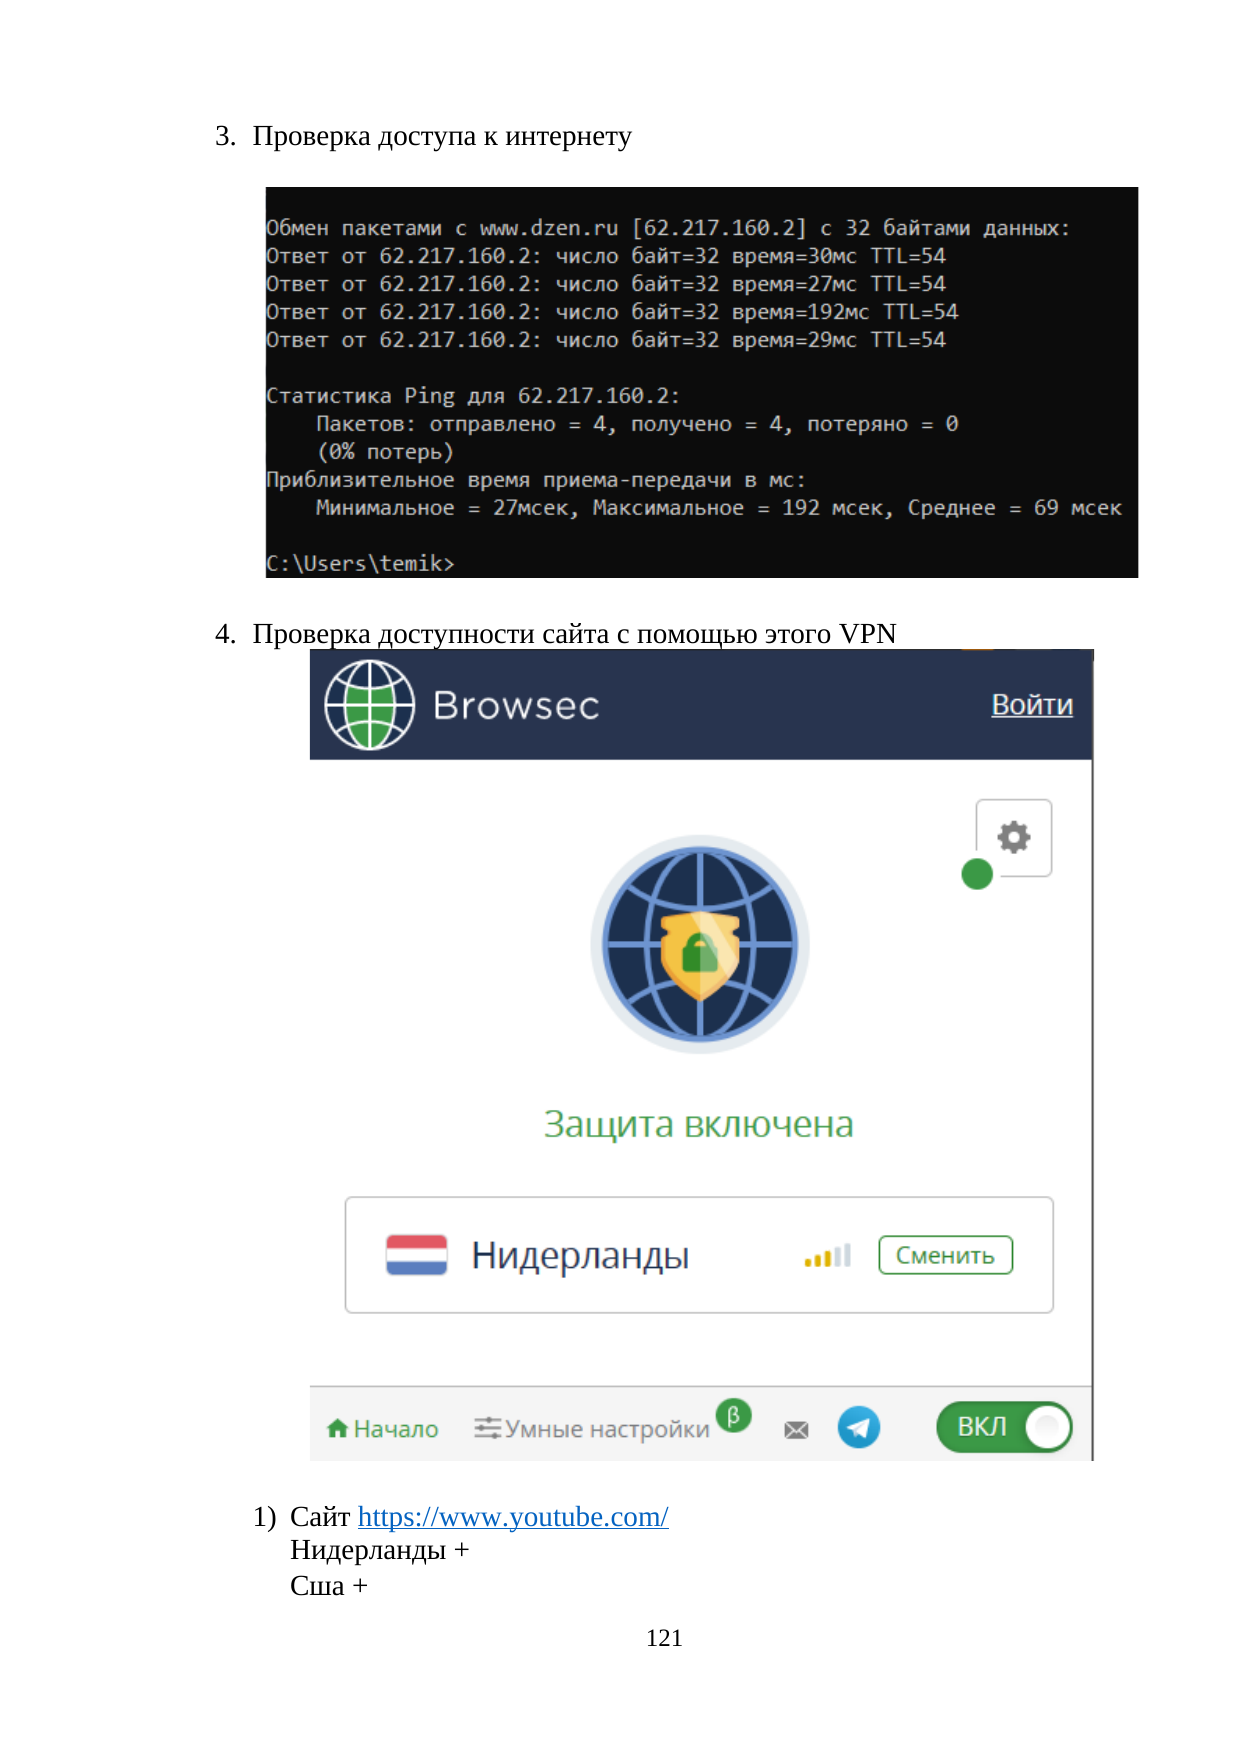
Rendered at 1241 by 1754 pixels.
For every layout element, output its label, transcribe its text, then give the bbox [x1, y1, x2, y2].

list Сайт https://www.youtube.com/ [252, 1499, 1152, 1532]
picture [309, 649, 1095, 1461]
list Проверка доступности сайта с помощью этого VPN [215, 616, 1152, 649]
picture [265, 187, 1139, 578]
list Нидерланды + [290, 1532, 1152, 1566]
list Сша + [290, 1568, 1152, 1602]
list Проверка доступа к интернету [215, 118, 1152, 152]
